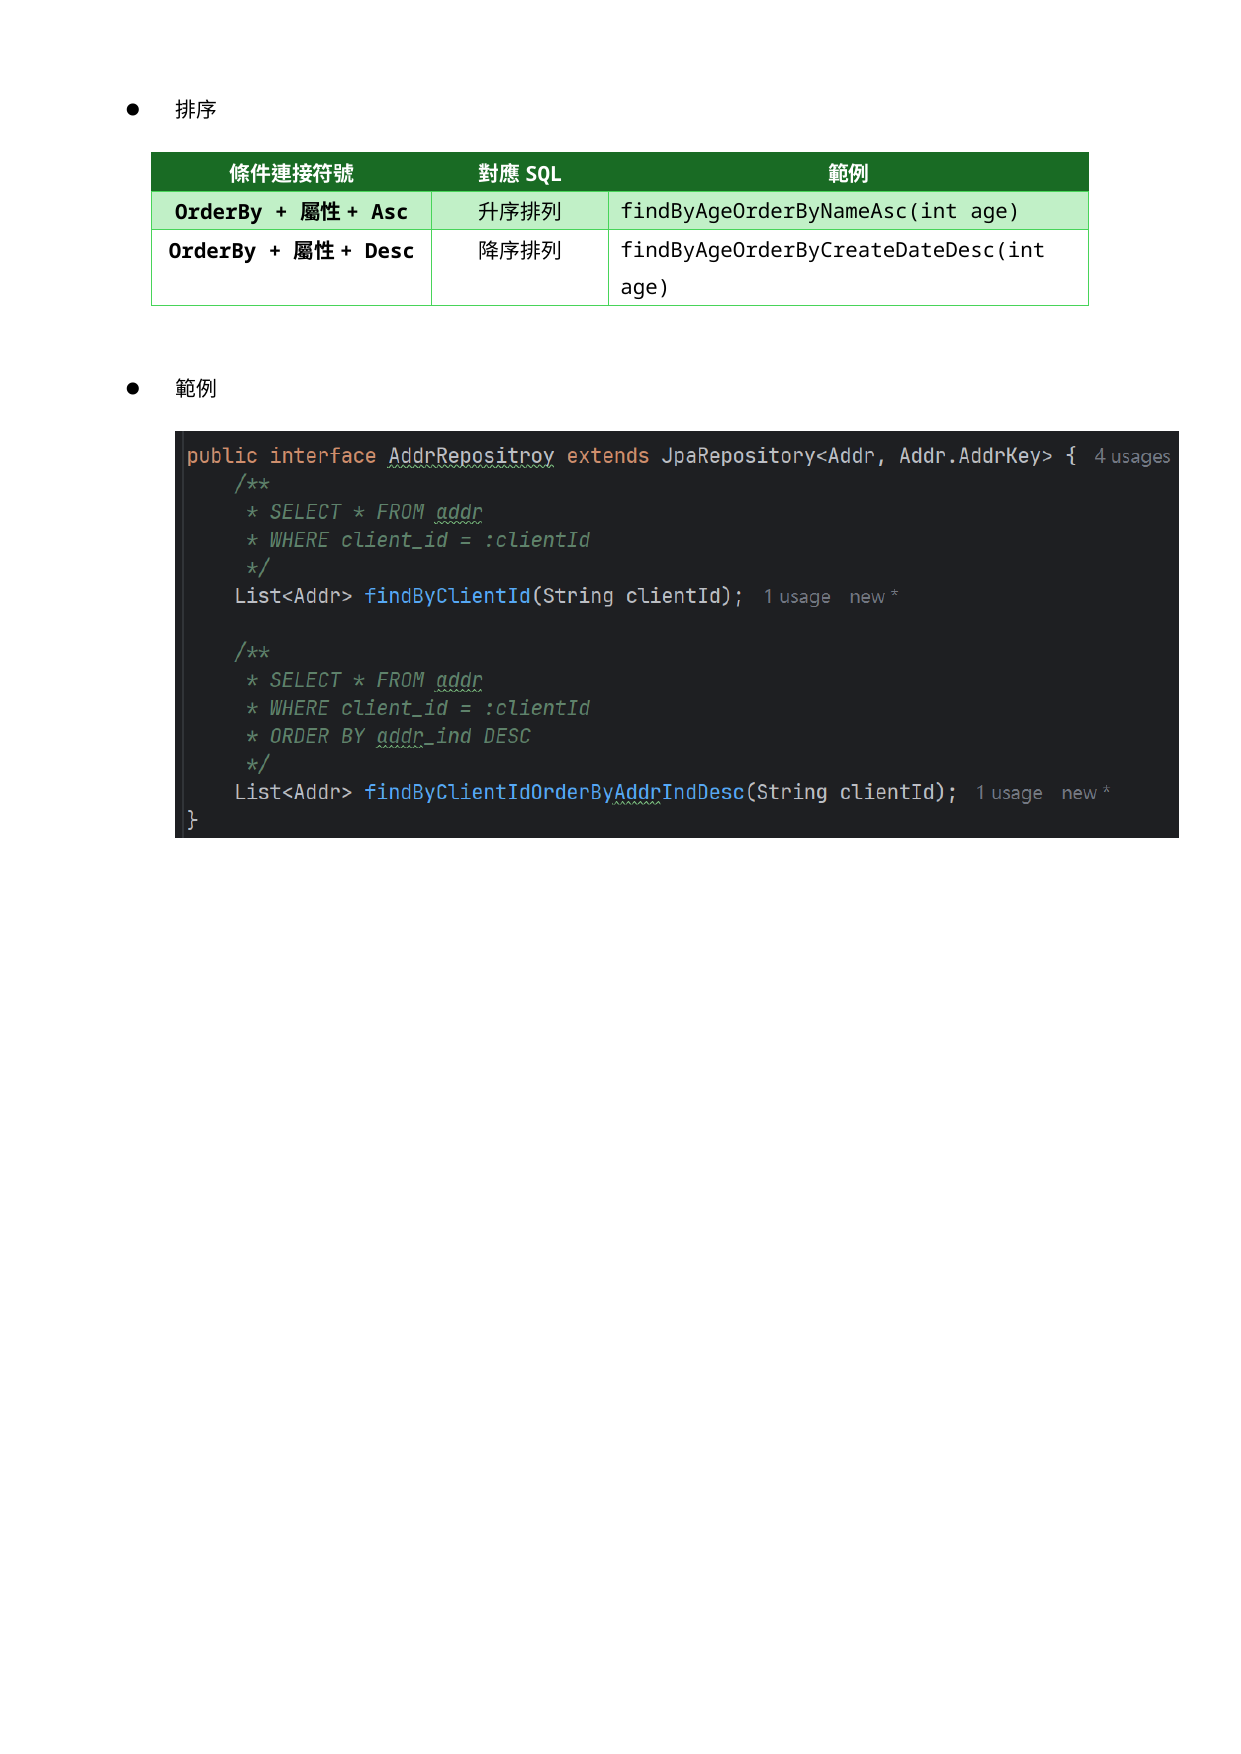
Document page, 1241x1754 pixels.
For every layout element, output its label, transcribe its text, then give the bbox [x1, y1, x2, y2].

table_header 條件連接符號 [152, 153, 431, 191]
table_cell findByAgeOrderByNameAsc(int age) [609, 192, 1088, 229]
list 排序 [125, 89, 1165, 127]
table_cell 升序排列 [432, 192, 608, 229]
table_header 範例 [609, 153, 1088, 191]
table_cell 降序排列 [432, 230, 608, 305]
picture [175, 431, 1179, 838]
list 範例 [125, 369, 1165, 406]
table_cell OrderBy + 屬性 + Asc [152, 192, 431, 229]
table_cell OrderBy + 屬性 + Desc [152, 230, 431, 305]
table_header 對應 SQL [432, 153, 608, 191]
table_cell findByAgeOrderByCreateDateDesc(int age) [609, 230, 1088, 305]
